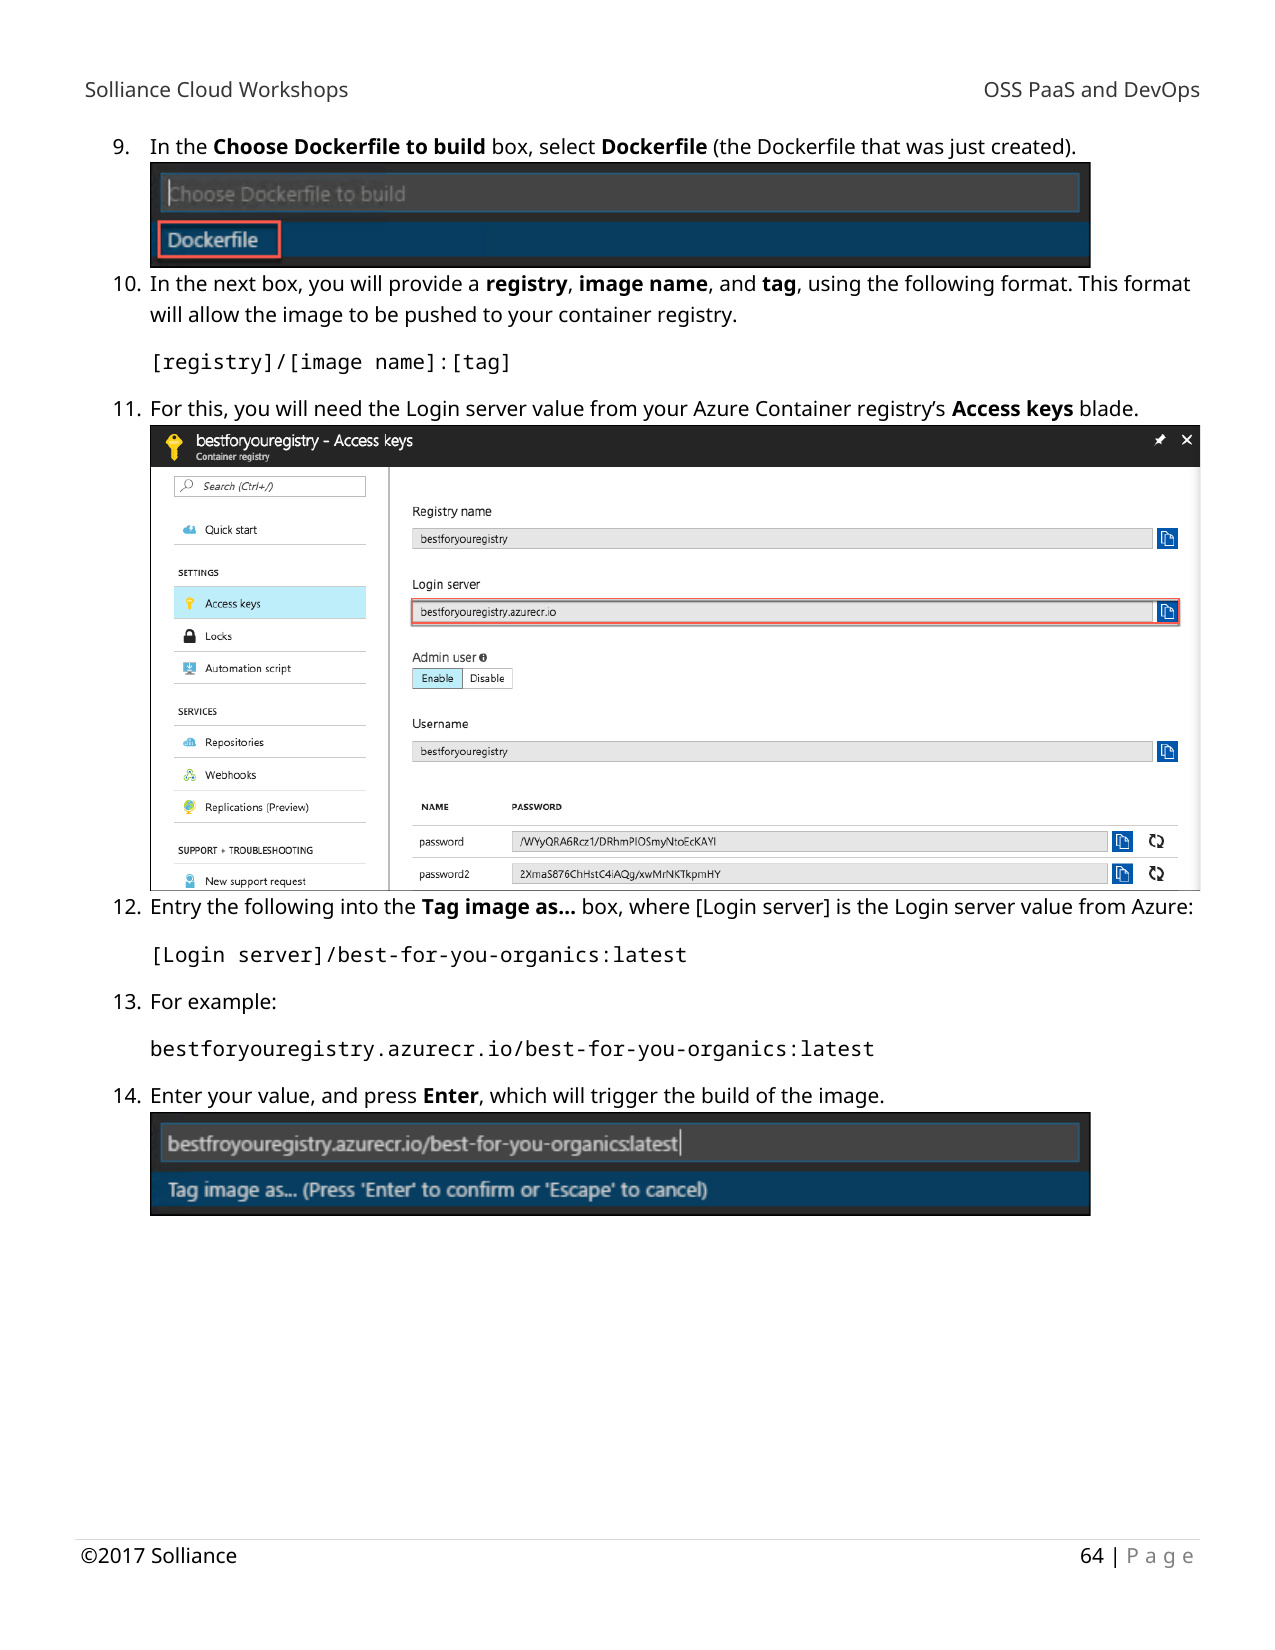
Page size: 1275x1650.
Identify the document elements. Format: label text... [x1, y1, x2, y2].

picture [150, 162, 1091, 268]
text [registry]/[image name]:[tag] [150, 347, 1200, 376]
list Entry the following into the Tag image as… box, where [Login server] is the Login server value from Azure: [112, 892, 1200, 921]
text bestforyouregistry.azurecr.io/best-for-you-organics:latest [150, 1034, 1200, 1063]
picture [150, 1112, 1091, 1216]
picture [150, 425, 1200, 891]
text [Login server]/best-for-you-organics:latest [150, 940, 1200, 968]
list For example: [112, 987, 1200, 1015]
list In the next box, you will provide a registry, image name, and tag, using the following format. This format will allow the image to be pushed to your container registry. [112, 269, 1200, 328]
